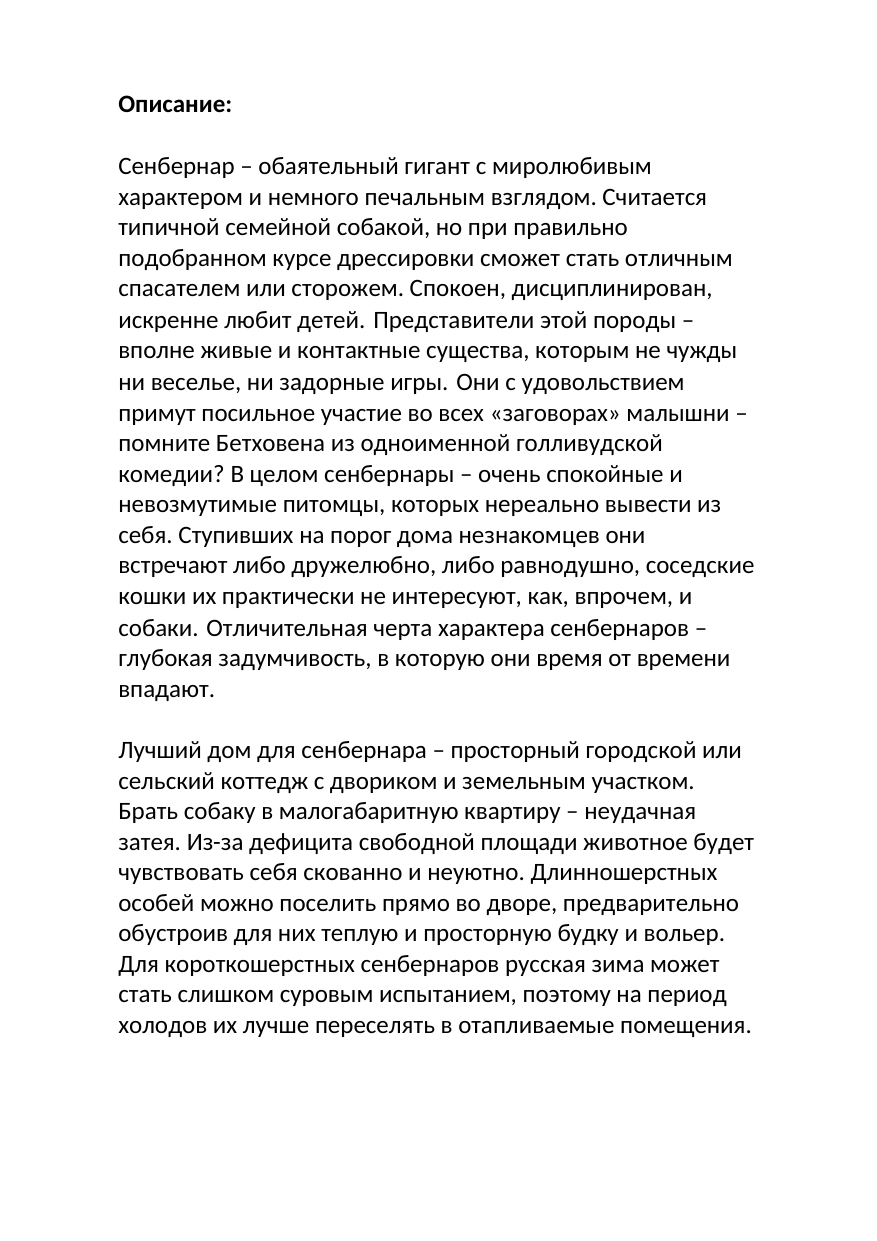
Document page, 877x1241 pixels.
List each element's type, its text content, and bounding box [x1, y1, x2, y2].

text Лучший дом для сенбернара – просторный городской или сельский коттедж с двориком и земельным участком. Брать собаку в малогабаритную квартиру – неудачная затея. Из-за дефицита свободной площади животное будет чувствовать себя скованно и неуютно. Длинношерстных особей можно поселить прямо во дворе, предварительно обустроив для них теплую и просторную будку и вольер. Для короткошерстных сенбернаров русская зима может стать слишком суровым испытанием, поэтому на период холодов их лучше переселять в отапливаемые помещения. [118, 734, 759, 1040]
text Описание: [118, 89, 759, 119]
text Сенбернар – обаятельный гигант с миролюбивым характером и немного печальным взглядом. Считается типичной семейной собакой, но при правильно подобранном курсе дрессировки сможет стать отличным спасателем или сторожем. Спокоен, дисциплинирован, искренне любит детей. Представители этой породы – вполне живые и контактные существа, которым не чужды ни веселье, ни задорные игры. Они с удовольствием примут посильное участие во всех «заговорах» малышни – помните Бетховена из одноименной голливудской комедии? В целом сенбернары – очень спокойные и невозмутимые питомцы, которых нереально вывести из себя. Ступивших на порог дома незнакомцев они встречают либо дружелюбно, либо равнодушно, соседские кошки их практически не интересуют, как, впрочем, и собаки. Отличительная черта характера сенбернаров – глубокая задумчивость, в которую они время от времени впадают. [118, 150, 759, 703]
